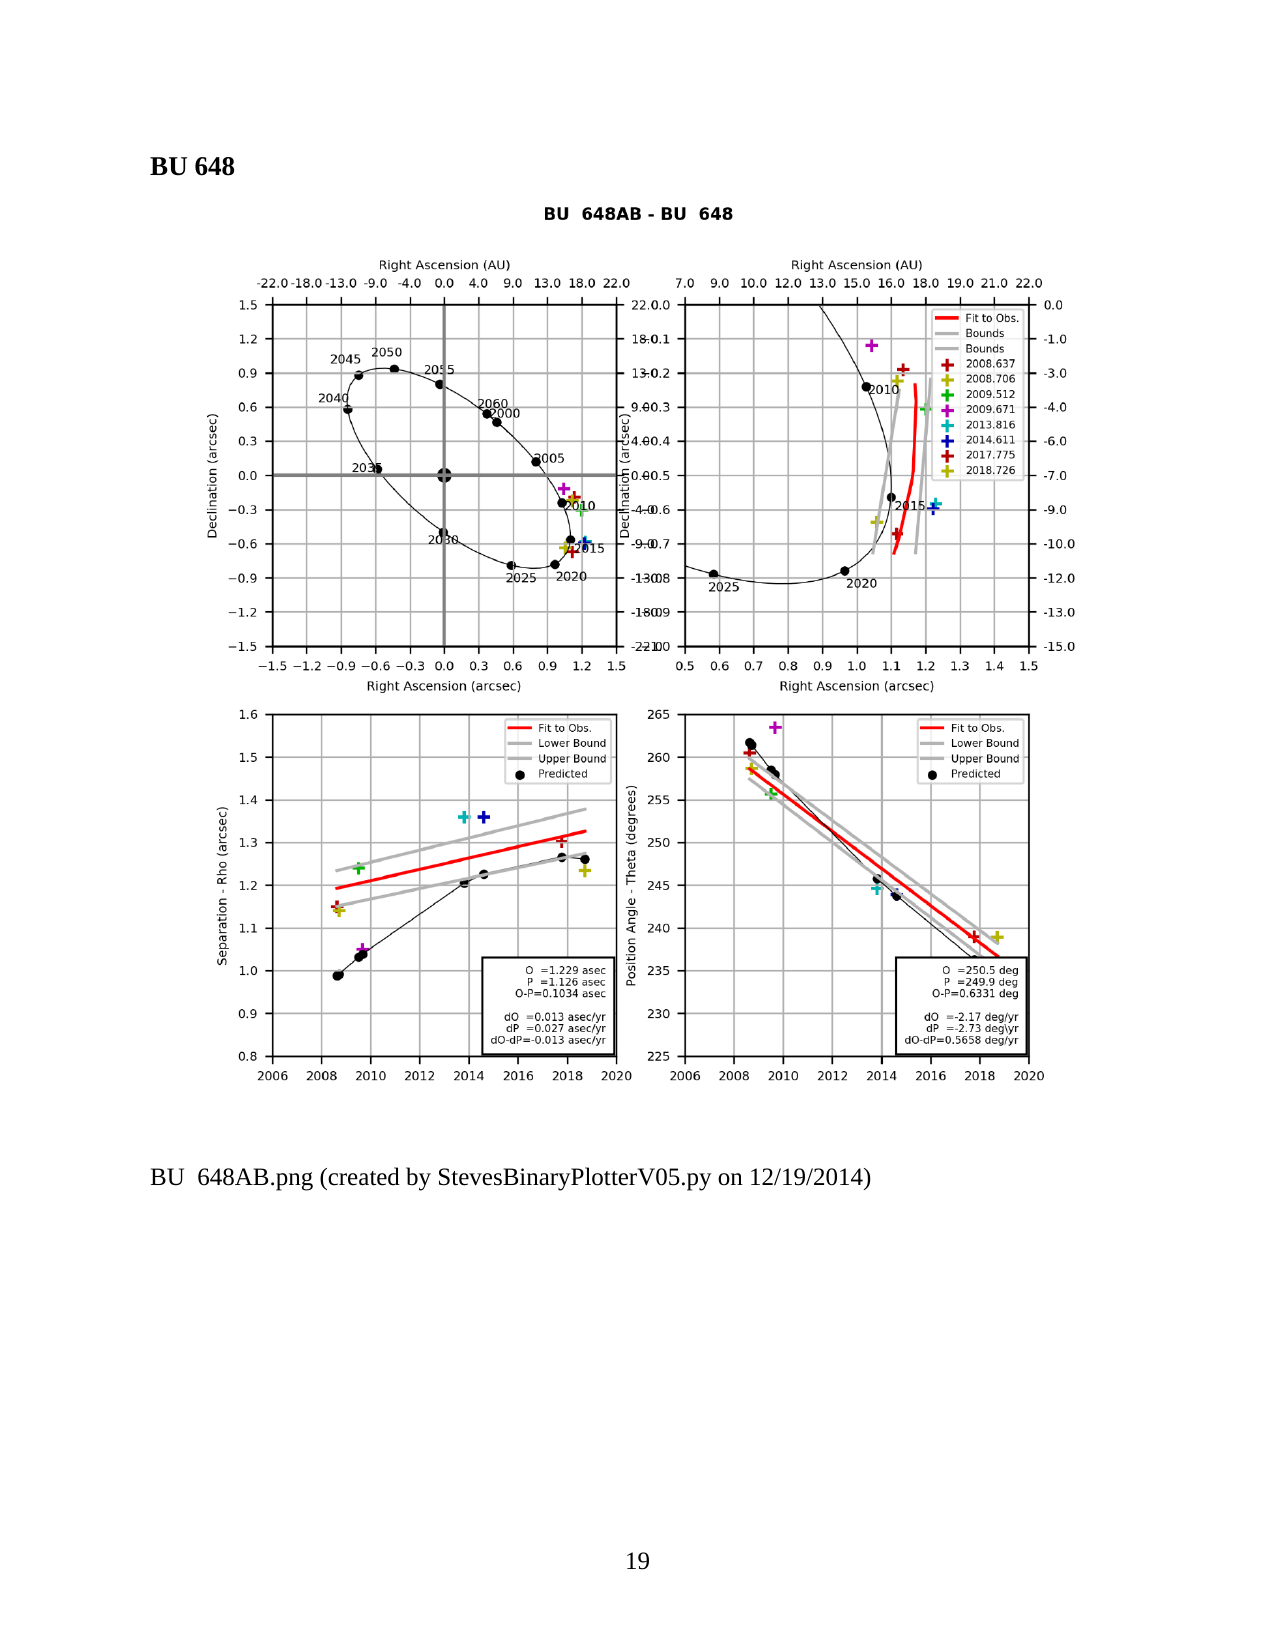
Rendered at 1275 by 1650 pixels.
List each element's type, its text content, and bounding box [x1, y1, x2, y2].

picture [150, 187, 1125, 1163]
subtitle BU 648 [150, 150, 1125, 181]
text BU 648AB.png (created by StevesBinaryPlotterV05.py on 12/19/2014) [150, 1163, 1125, 1191]
